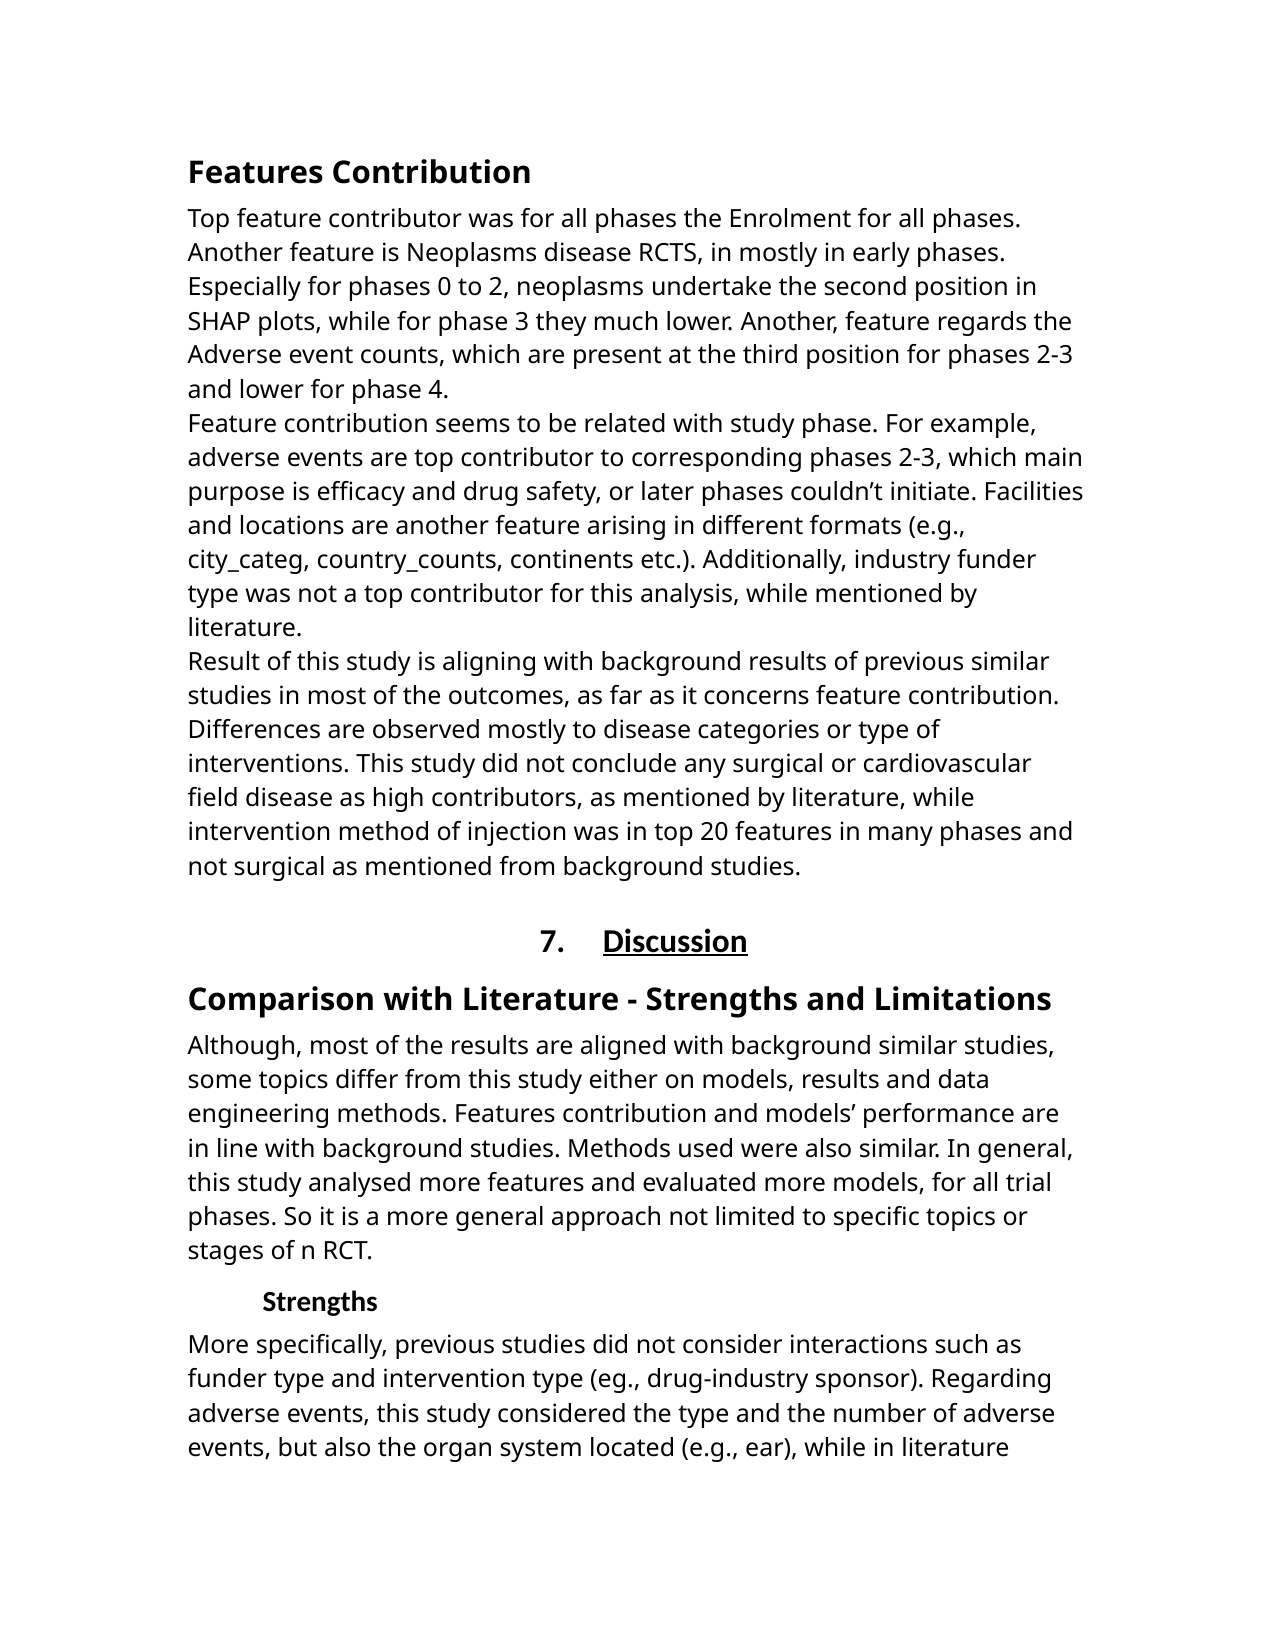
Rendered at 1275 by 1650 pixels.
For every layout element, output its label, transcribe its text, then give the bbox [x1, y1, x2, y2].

subtitle Strengths [262, 1283, 1087, 1319]
text Differences are observed mostly to disease categories or type of interventions. This study did not conclude any surgical or cardiovascular field disease as high contributors, as mentioned by literature, while intervention method of injection was in top 20 features in many phases and not surgical as mentioned from background studies. [187, 712, 1087, 882]
text Feature contribution seems to be related with study phase. For example, adverse events are top contributor to corresponding phases 2-3, which main purpose is efficacy and drug safety, or later phases couldn’t initiate. Facilities and locations are another feature arising in different formats (e.g., city_categ, country_counts, continents etc.). Additionally, industry funder type was not a top contributor for this analysis, while mentioned by literature. Result of this study is aligning with background results of previous similar studies in most of the outcomes, as far as it concerns feature contribution. [187, 405, 1087, 712]
subtitle Discussion [225, 920, 1087, 960]
text Top feature contributor was for all phases the Enrolment for all phases. Another feature is Neoplasms disease RCTS, in mostly in early phases. Especially for phases 0 to 2, neoplasms undertake the second position in SHAP plots, while for phase 3 they much lower. Another, feature regards the Adverse event counts, which are present at the third position for phases 2-3 and lower for phase 4. [187, 201, 1087, 405]
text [187, 1327, 1087, 1463]
text Although, most of the results are aligned with background similar studies, some topics differ from this study either on models, results and data engineering methods. Features contribution and models’ performance are in line with background studies. Methods used were also similar. In general, this study analysed more features and evaluated more models, for all trial phases. So it is a more general approach not limited to specific topics or stages of n RCT. [187, 1028, 1087, 1266]
subtitle Features Contribution [187, 150, 1087, 193]
subtitle Comparison with Literature - Strengths and Limitations [187, 977, 1087, 1020]
